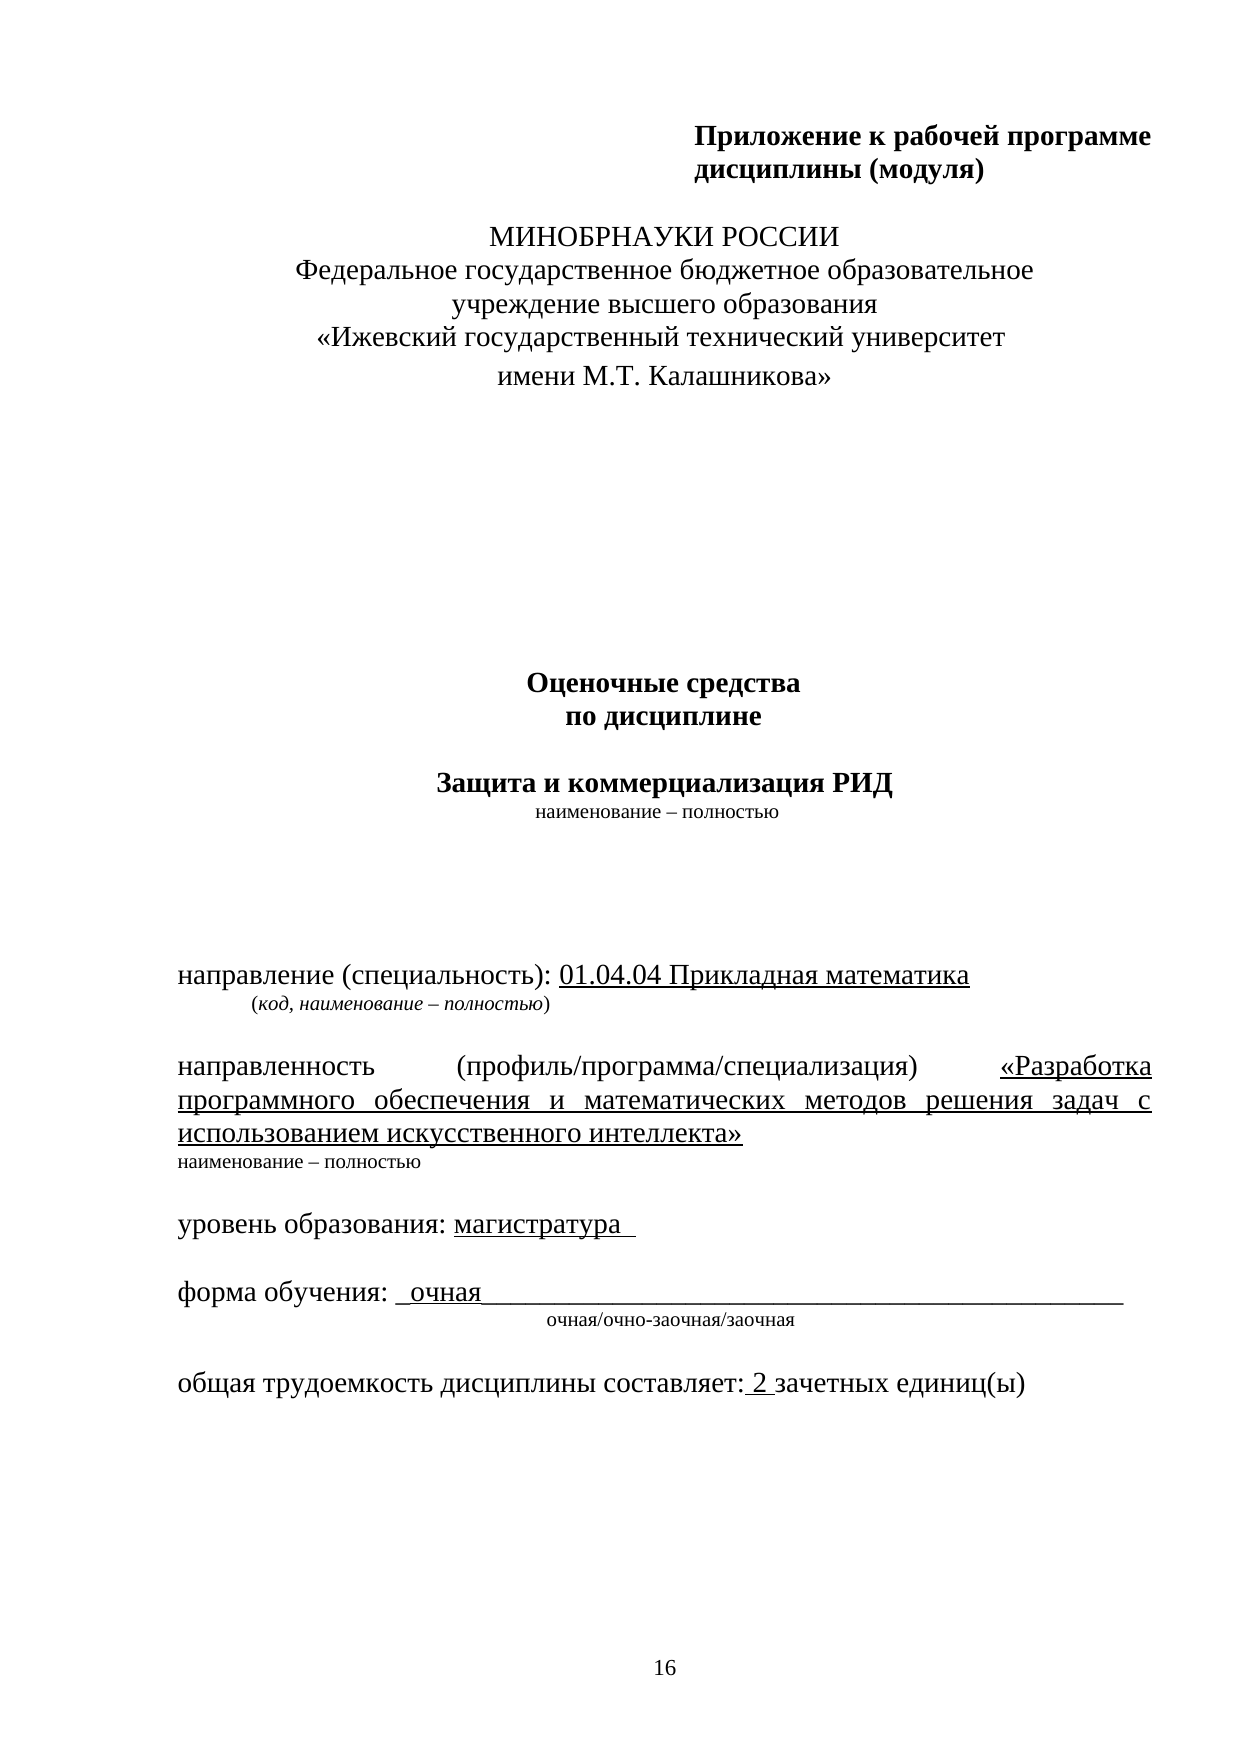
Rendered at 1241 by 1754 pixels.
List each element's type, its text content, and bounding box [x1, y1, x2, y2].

text по дисциплине [177, 698, 1150, 732]
text МИНОБРНАУКИ РОССИИ [177, 219, 1152, 252]
text направление (специальность): 01.04.04 Прикладная математика [177, 957, 1152, 991]
text Защита и коммерциализация РИД [177, 765, 1152, 799]
text Приложение к рабочей программе дисциплины (модуля) [694, 118, 1152, 185]
text направленность (профиль/программа/специализация) «Разработка программного обеспечения и математических методов решения задач с использованием искусственного интеллекта» [177, 1048, 1152, 1111]
text Федеральное государственное бюджетное образовательное [177, 252, 1152, 286]
text форма обучения: _очная____________________________________________ [177, 1274, 1152, 1307]
text направленность (профиль/программа/специализация) «Разработка программного обеспечения и математических методов решения задач с использованием искусственного интеллекта» [177, 1112, 1152, 1149]
text наименование – полностью [162, 799, 1152, 823]
text наименование – полностью [177, 1149, 1152, 1173]
text очная/очно-заочная/заочная [473, 1307, 1152, 1331]
text (код, наименование – полностью) [177, 991, 1152, 1015]
text «Ижевский государственный технический университет имени М.Т. Калашникова» [177, 319, 1152, 391]
text Оценочные средства [177, 665, 1150, 698]
text общая трудоемкость дисциплины составляет: 2 зачетных единиц(ы) [177, 1365, 1152, 1398]
text учреждение высшего образования [177, 286, 1152, 319]
text уровень образования: магистратура [177, 1207, 1152, 1240]
